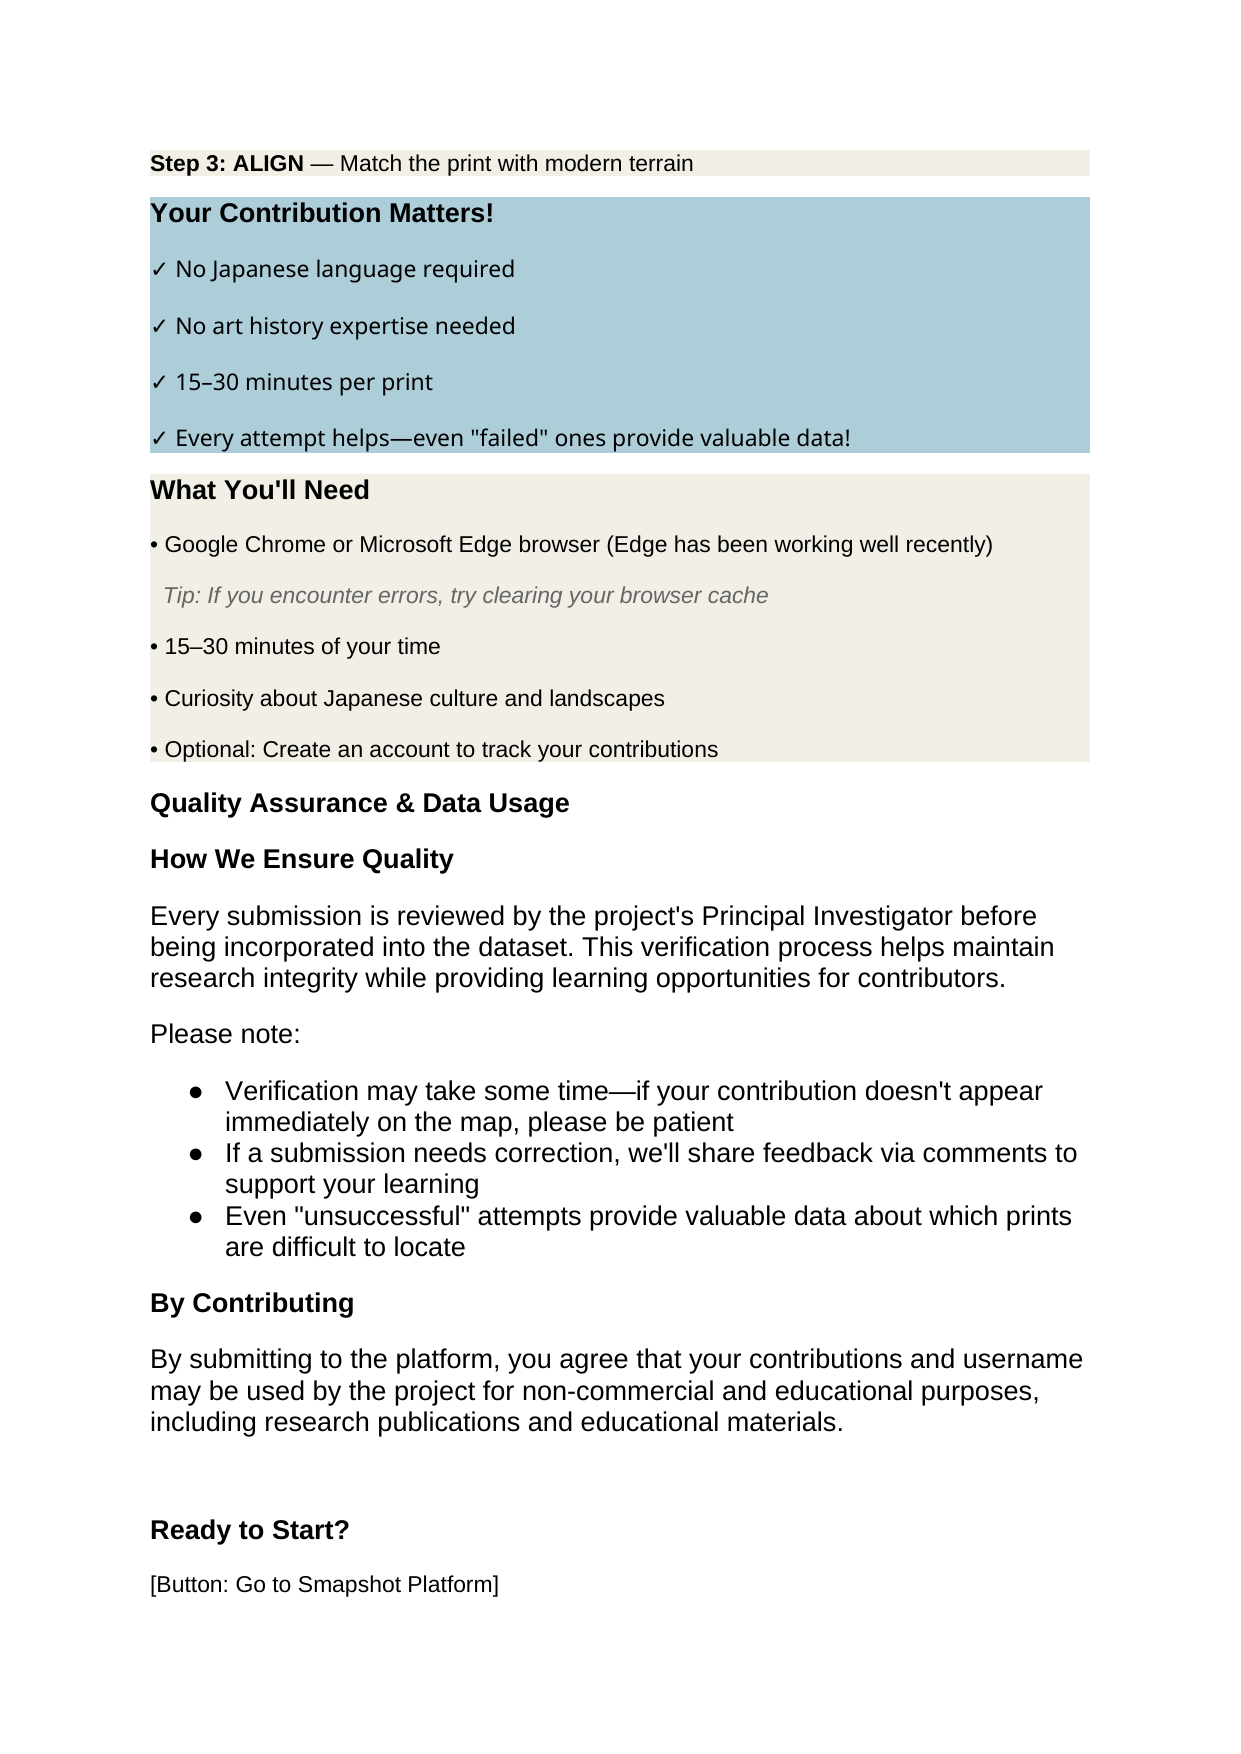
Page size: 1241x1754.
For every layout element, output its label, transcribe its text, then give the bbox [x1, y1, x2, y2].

text Your Contribution Matters! [150, 197, 1090, 228]
list If a submission needs correction, we'll share feedback via comments to support your learning [187, 1137, 1090, 1200]
text ✓ No Japanese language required [150, 253, 1090, 285]
text Every submission is reviewed by the project's Principal Investigator before being incorporated into the dataset. This verification process helps maintain research integrity while providing learning opportunities for contributors. [150, 900, 1090, 993]
text ✓ No art history expertise needed [150, 310, 1090, 341]
text [Button: Go to Smapshot Platform] [150, 1571, 1090, 1597]
text • 15–30 minutes of your time [150, 633, 1090, 659]
text • Curiosity about Japanese culture and landscapes [150, 684, 1090, 711]
text • Optional: Create an account to track your contributions [150, 736, 1090, 762]
text • Google Chrome or Microsoft Edge browser (Edge has been working well recently) [150, 531, 1090, 557]
text Ready to Start? [150, 1514, 1090, 1546]
text ✓ 15–30 minutes per print [150, 366, 1090, 397]
list Even "unsuccessful" attempts provide valuable data about which prints are difficult to locate [187, 1200, 1090, 1262]
list Verification may take some time—if your contribution doesn't appear immediately on the map, please be patient [187, 1075, 1090, 1137]
text What You'll Need [150, 474, 1090, 506]
text Please note: [150, 1018, 1090, 1050]
text Step 3: ALIGN — Match the print with modern terrain [150, 150, 1090, 176]
text Tip: If you encounter errors, try clearing your browser cache [150, 582, 1090, 608]
text By submitting to the platform, you agree that your contributions and username may be used by the project for non-commercial and educational purposes, including research publications and educational materials. [150, 1343, 1090, 1437]
text Quality Assurance & Data Usage [150, 787, 1090, 818]
text How We Ensure Quality [150, 843, 1090, 875]
text ✓ Every attempt helps—even "failed" ones provide valuable data! [150, 422, 1090, 453]
text By Contributing [150, 1287, 1090, 1318]
